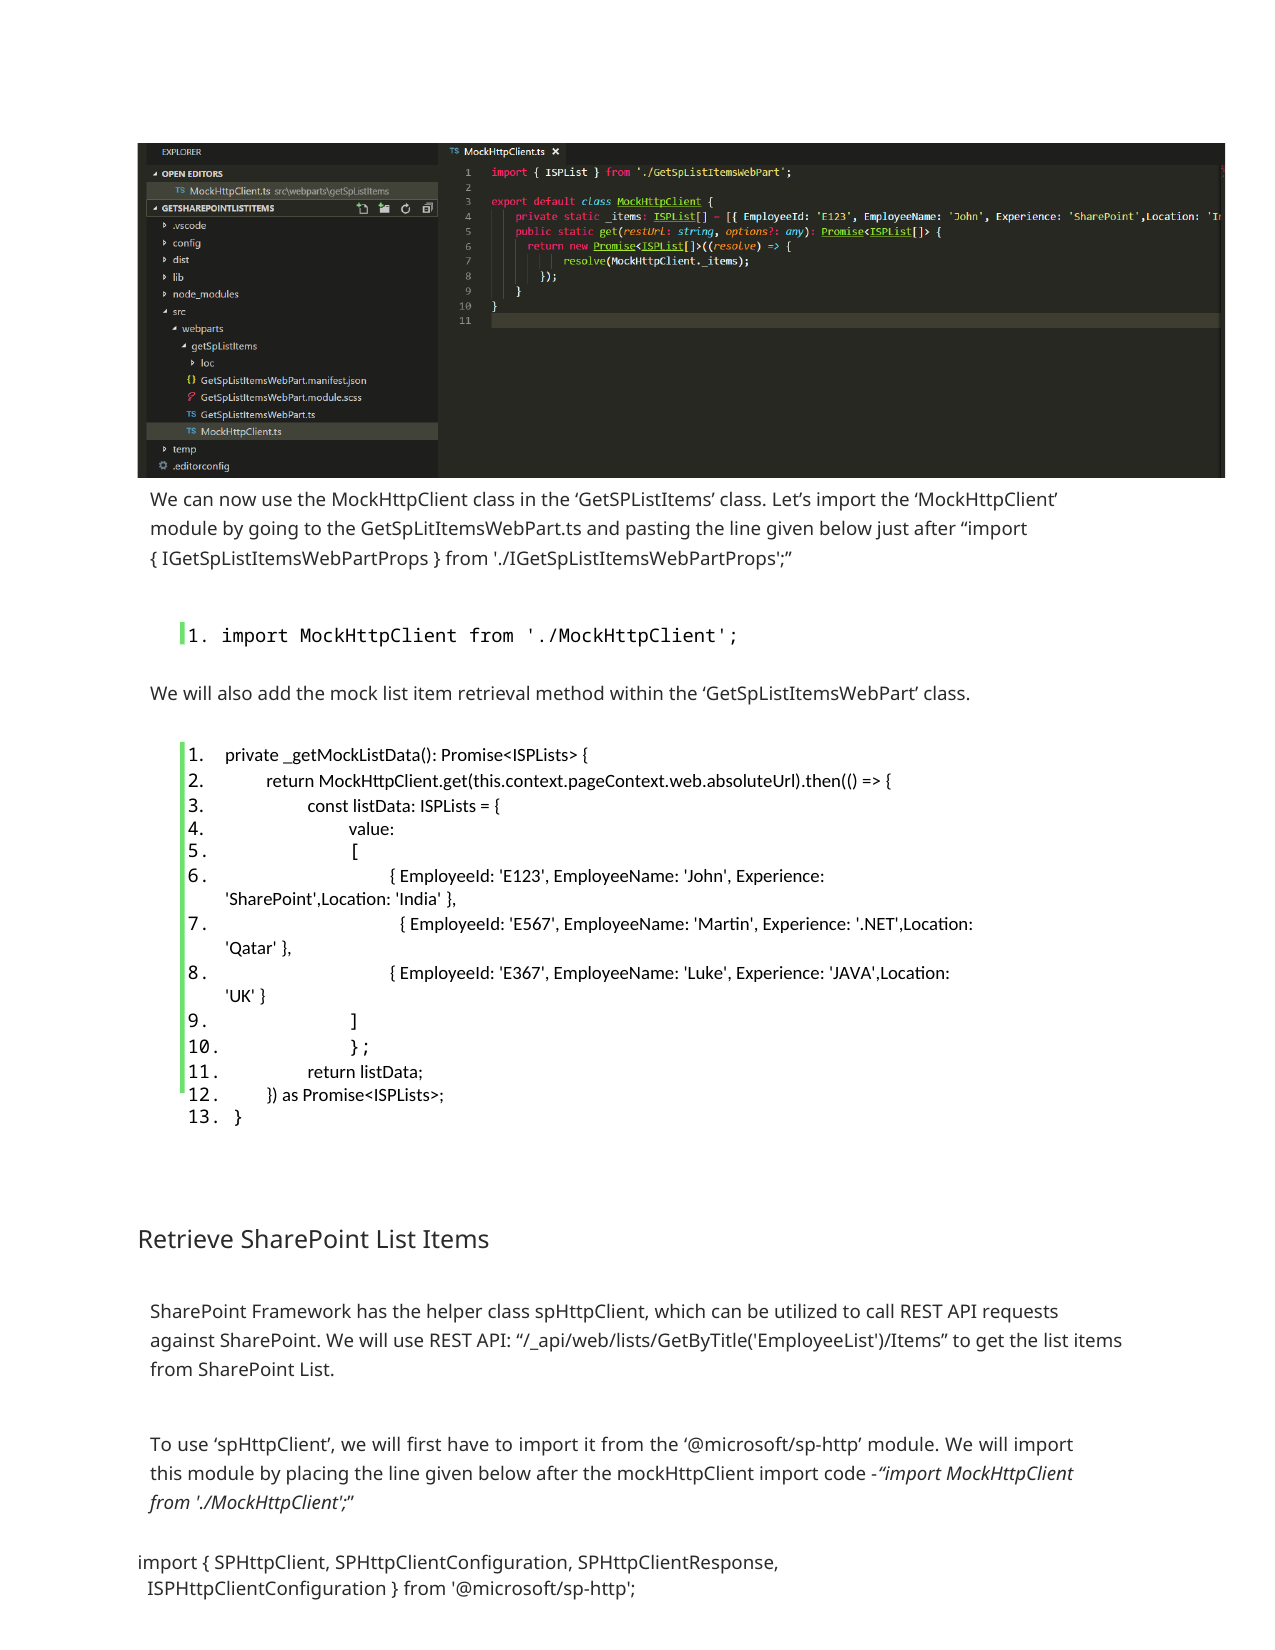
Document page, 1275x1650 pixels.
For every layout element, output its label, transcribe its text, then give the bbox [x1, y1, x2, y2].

text import { SPHttpClient, SPHttpClientConfiguration, SPHttpClientResponse, [137, 1549, 1225, 1574]
list private _getMockListData(): Promise<ISPLists> { [187, 742, 1225, 767]
picture [137, 143, 1225, 478]
list value: [187, 818, 1225, 840]
text 13. } [187, 1106, 1225, 1128]
text ISPHttpClientConfiguration } from '@microsoft/sp-http'; [137, 1575, 1225, 1601]
text 9. ] [187, 1008, 1225, 1033]
list const listData: ISPLists = { [187, 793, 1225, 818]
text We will also add the mock list item retrieval method within the ‘GetSpListItemsWebPart’ class. [150, 680, 1225, 705]
list { EmployeeId: 'E567', EmployeeName: 'Martin', Experience: '.NET',Location: 'Qatar' }, [187, 911, 988, 959]
list return MockHttpClient.get(this.context.pageContext.web.absoluteUrl).then(() => { [187, 767, 1225, 793]
text 5. [ [187, 840, 1225, 862]
list { EmployeeId: 'E123', EmployeeName: 'John', Experience: 'SharePoint',Location: 'India' }, [187, 862, 957, 911]
subtitle Retrieve SharePoint List Items [137, 1221, 1225, 1255]
text 10. }; [187, 1033, 1225, 1059]
text SharePoint Framework has the helper class spHttpClient, which can be utilized to call REST API requests against SharePoint. We will use REST API: “/_api/web/lists/GetByTitle('EmployeeList')/Items” to get the list items from SharePoint List. [150, 1298, 1125, 1382]
list }) as Promise<ISPLists>; [187, 1084, 1225, 1106]
text We can now use the MockHttpClient class in the ‘GetSPListItems’ class. Let’s import the ‘MockHttpClient’ module by going to the GetSpLitItemsWebPart.ts and pasting the line given below just after “import { IGetSpListItemsWebPartProps } from './IGetSpListItemsWebPartProps';” [150, 486, 1088, 570]
text 1. import MockHttpClient from './MockHttpClient'; [187, 622, 1225, 647]
text To use ‘spHttpClient’, we will first have to import it from the ‘@microsoft/sp-http’ module. We will import this module by placing the line given below after the mockHttpClient import code -“import MockHttpClient from './MockHttpClient';” [150, 1431, 1075, 1515]
list return listData; [187, 1059, 1225, 1084]
list { EmployeeId: 'E367', EmployeeName: 'Luke', Experience: 'JAVA',Location: 'UK' } [187, 959, 957, 1008]
